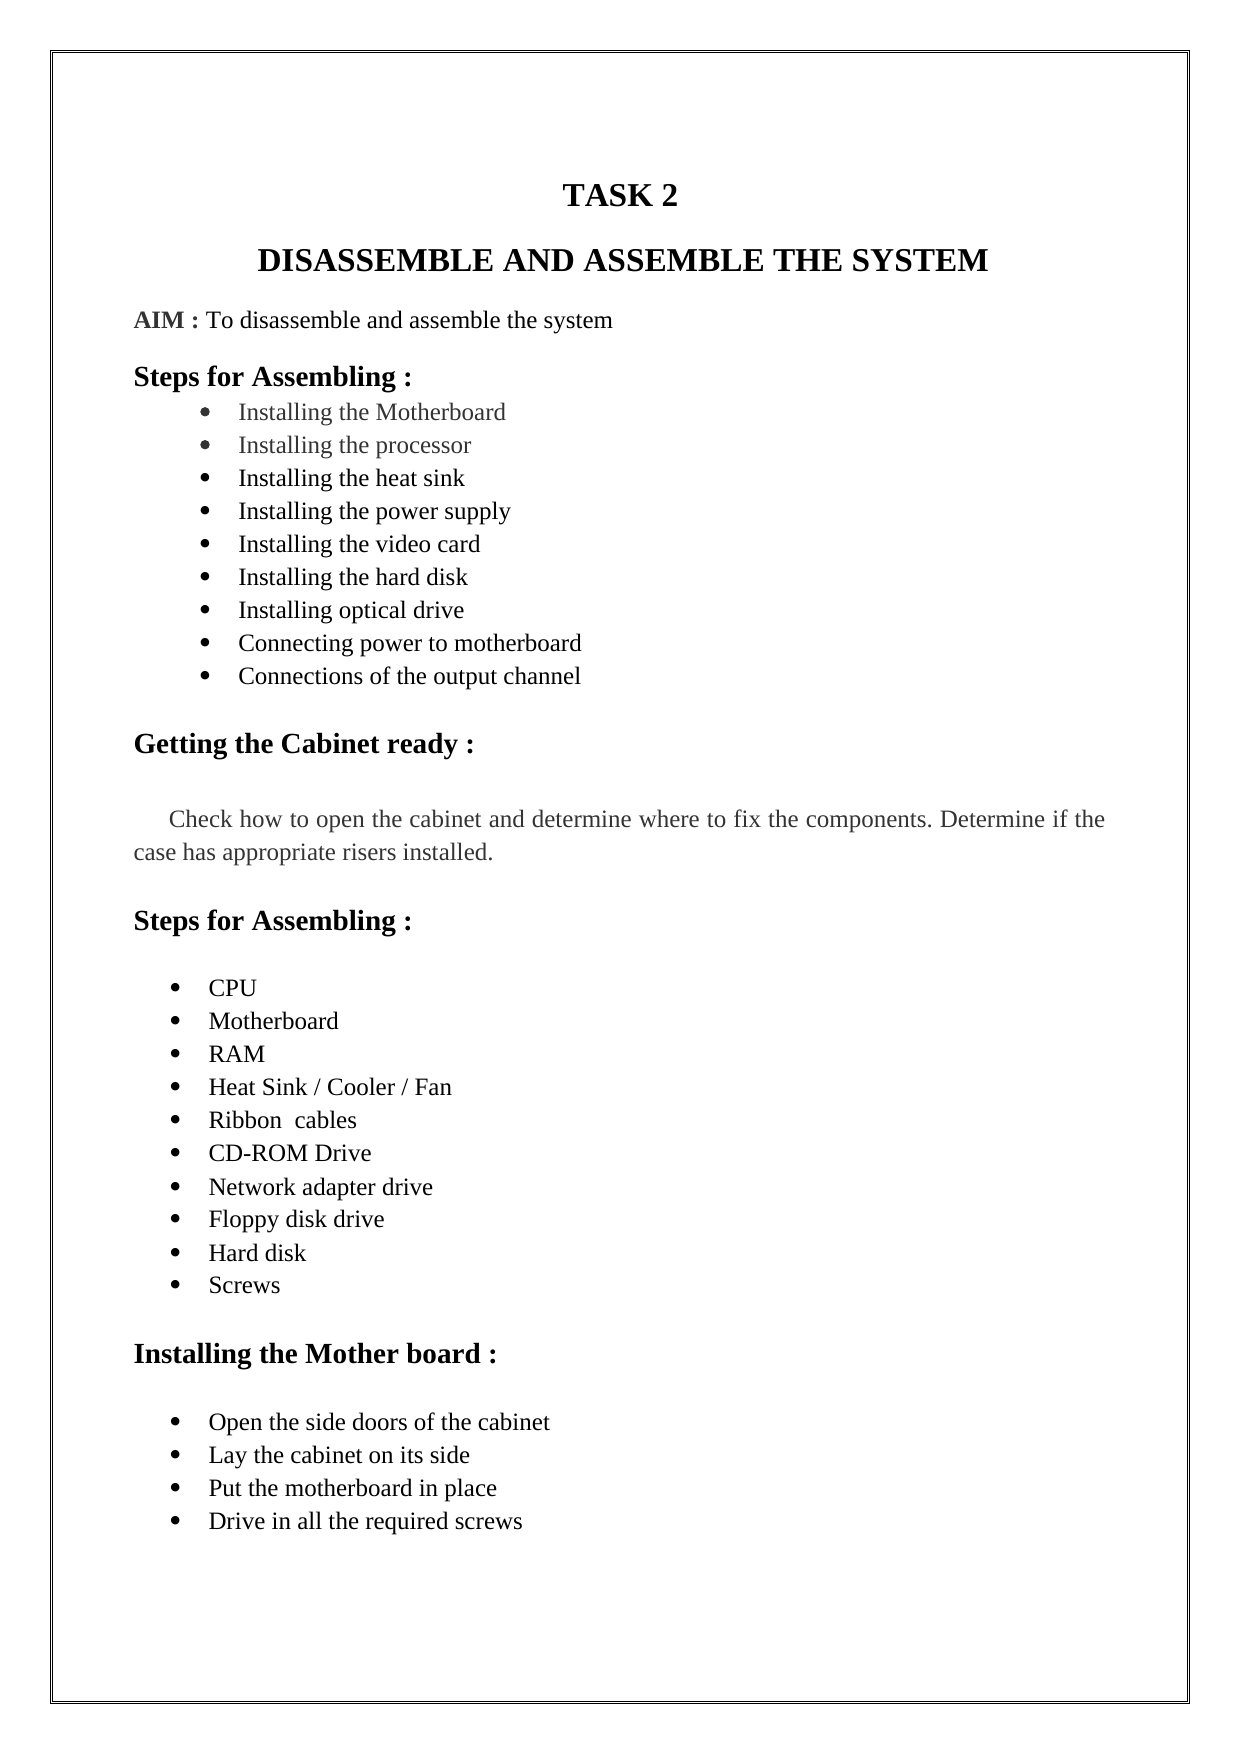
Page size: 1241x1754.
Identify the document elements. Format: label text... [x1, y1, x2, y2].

list Motherboard [171, 1006, 1107, 1035]
list Put the motherboard in place [171, 1473, 1107, 1502]
list Installing optical drive [201, 595, 1107, 624]
text AIM : To disassemble and assemble the system [133, 305, 1107, 333]
text TASK 2 [133, 175, 1107, 213]
list Installing the video card [201, 529, 1107, 558]
list Drive in all the required screws [171, 1506, 1107, 1535]
list Floppy disk drive [171, 1204, 1107, 1233]
text Check how to open the cabinet and determine where to fix the components. Determine if the case has appropriate risers installed. [133, 804, 1107, 865]
list CD-ROM Drive [171, 1138, 1107, 1167]
text Installing the Mother board : [133, 1337, 1107, 1370]
text Getting the Cabinet ready : [133, 727, 1107, 760]
list RAM [171, 1039, 1107, 1068]
list Screws [171, 1271, 1107, 1299]
list Hard disk [171, 1238, 1107, 1266]
list Open the side doors of the cabinet [171, 1407, 1107, 1436]
list Installing the processor [201, 430, 1107, 459]
list Installing the heat sink [201, 463, 1107, 492]
text Steps for Assembling : [133, 903, 1107, 936]
list CPU [171, 973, 1107, 1002]
list Connecting power to motherboard [201, 628, 1107, 657]
list Heat Sink / Cooler / Fan [171, 1072, 1107, 1101]
text Steps for Assembling : [133, 359, 1107, 392]
list Connections of the output channel [201, 661, 1107, 690]
list Ribbon cables [171, 1106, 1107, 1134]
list Installing the Motherboard [201, 397, 1107, 426]
text DISASSEMBLE AND ASSEMBLE THE SYSTEM [133, 240, 1107, 278]
list Installing the hard disk [201, 562, 1107, 591]
list Network adapter drive [171, 1172, 1107, 1200]
list Lay the cabinet on its side [171, 1440, 1107, 1469]
list Installing the power supply [201, 496, 1107, 525]
